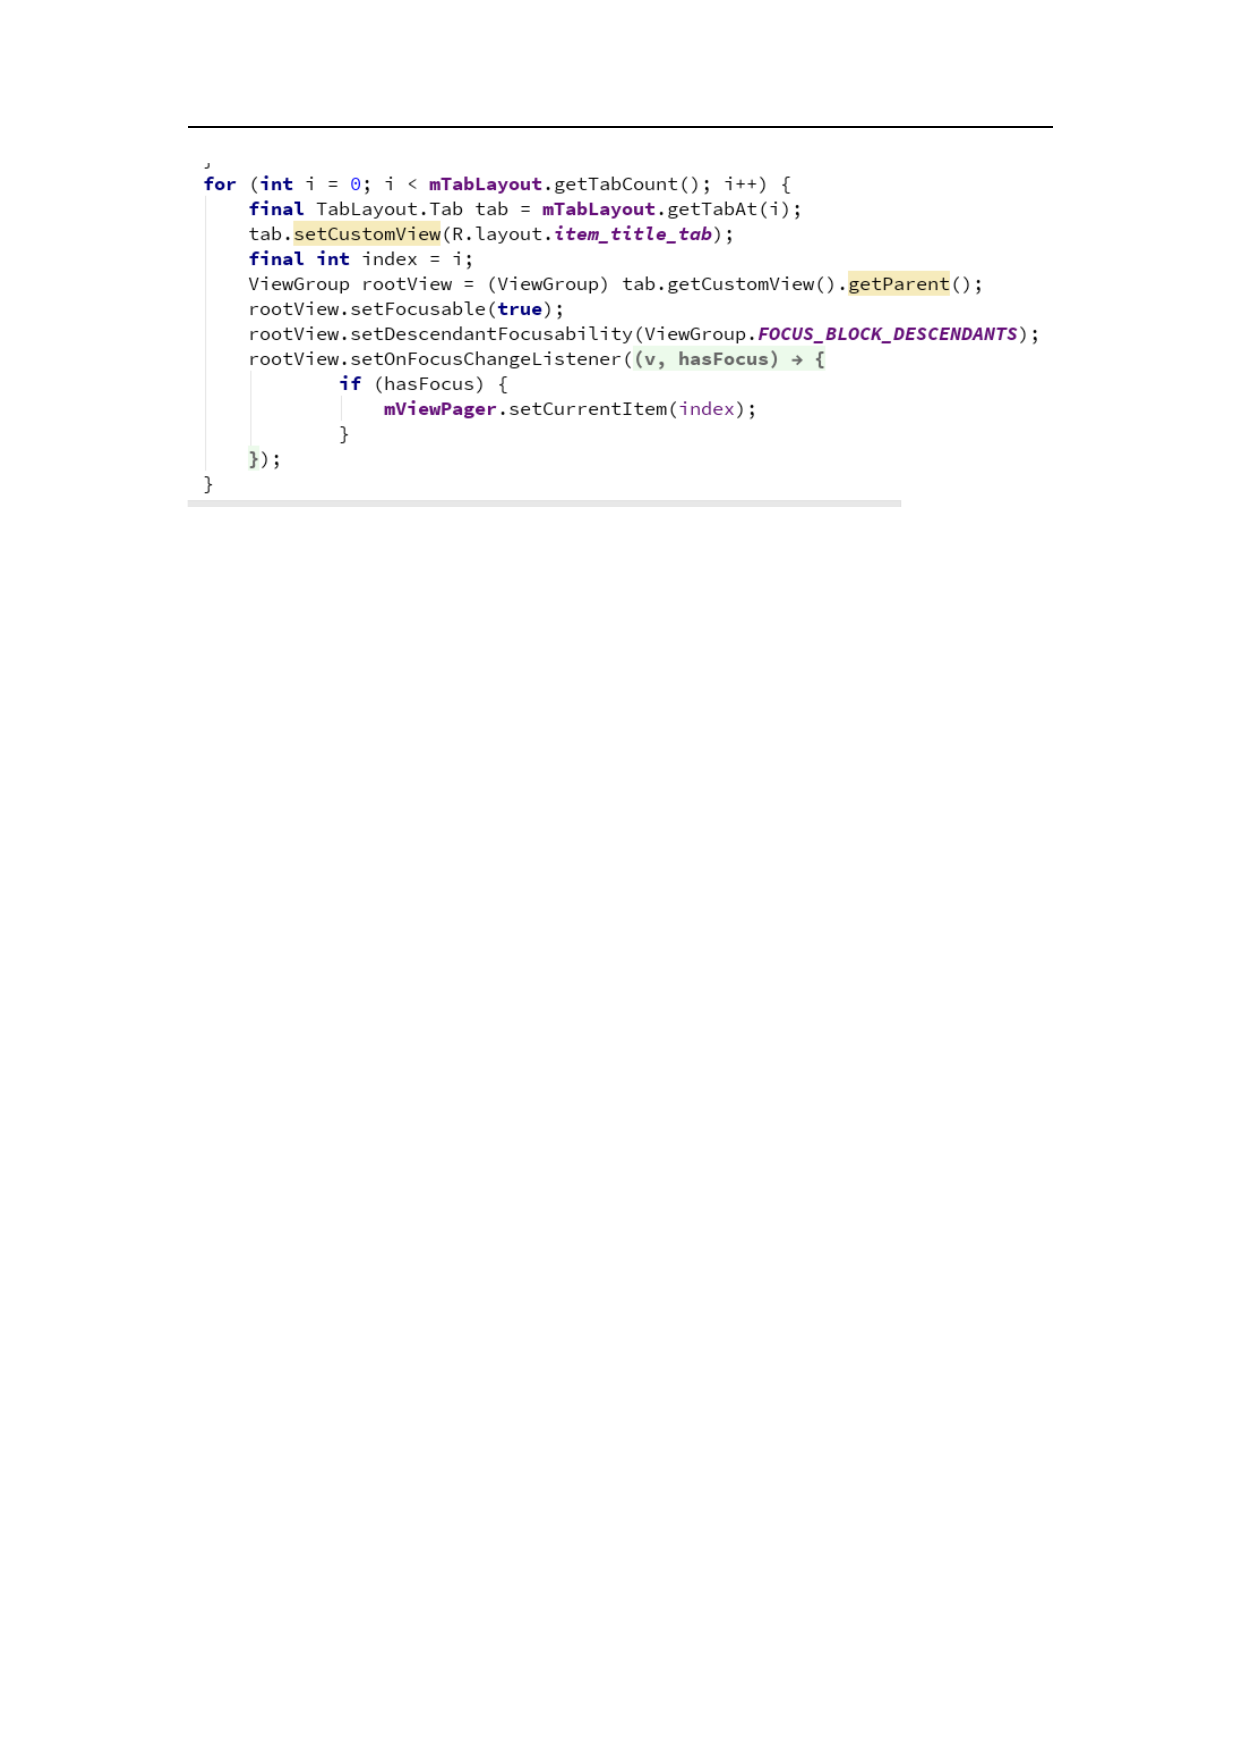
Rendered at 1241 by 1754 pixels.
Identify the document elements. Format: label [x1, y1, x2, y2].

picture [187, 163, 1053, 507]
